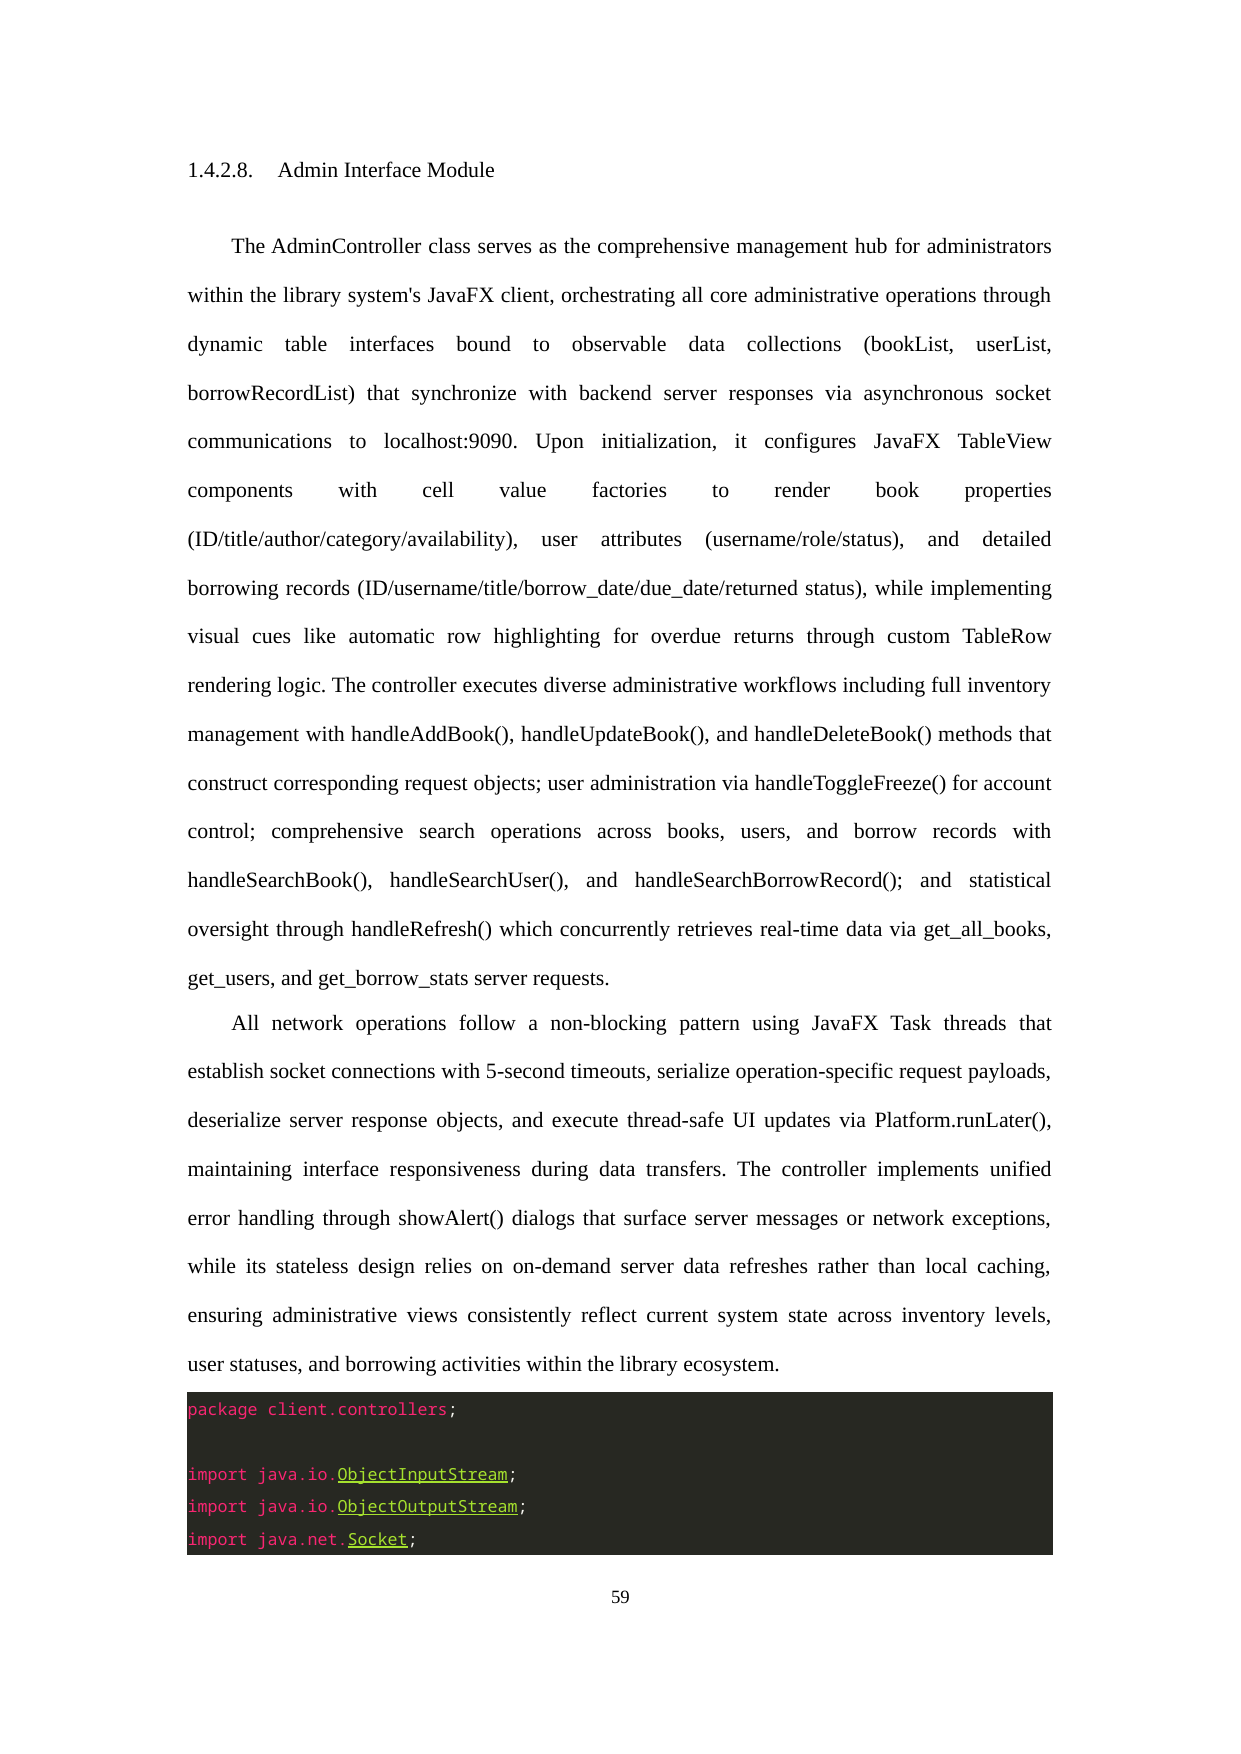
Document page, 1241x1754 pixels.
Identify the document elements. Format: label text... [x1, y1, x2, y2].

text All network operations follow a non-blocking pattern using JavaFX Task threads that establish socket connections with 5-second timeouts, serialize operation-specific request payloads, deserialize server response objects, and execute thread-safe UI updates via Platform.runLater(), maintaining interface responsiveness during data transfers. The controller implements unified error handling through showAlert() dialogs that surface server messages or network exceptions, while its stateless design relies on on-demand server data refreshes rather than local caching, ensuring administrative views consistently reflect current system state across inventory levels, user statuses, and borrowing activities within the library ecosystem. [187, 1006, 1053, 1380]
text import java.io.ObjectOutputStream; [187, 1490, 1053, 1522]
text import java.io.ObjectInputStream; [187, 1457, 1053, 1490]
text import java.net.Socket; [187, 1522, 1053, 1555]
text package client.controllers; [187, 1392, 1053, 1425]
text The AdminController class serves as the comprehensive management hub for administrators within the library system's JavaFX client, orchestrating all core administrative operations through dynamic table interfaces bound to observable data collections (bookList, userList, borrowRecordList) that synchronize with backend server responses via asynchronous socket communications to localhost:9090. Upon initialization, it configures JavaFX TableView components with cell value factories to render book properties (ID/title/author/category/availability), user attributes (username/role/status), and detailed borrowing records (ID/username/title/borrow_date/due_date/returned status), while implementing visual cues like automatic row highlighting for overdue returns through custom TableRow rendering logic. The controller executes diverse administrative workflows including full inventory management with handleAddBook(), handleUpdateBook(), and handleDeleteBook() methods that construct corresponding request objects; user administration via handleToggleFreeze() for account control; comprehensive search operations across books, users, and borrow records with handleSearchBook(), handleSearchUser(), and handleSearchBorrowRecord(); and statistical oversight through handleRefresh() which concurrently retrieves real-time data via get_all_books, get_users, and get_borrow_stats server requests. [187, 229, 1053, 993]
subtitle Admin Interface Module [187, 153, 1053, 186]
